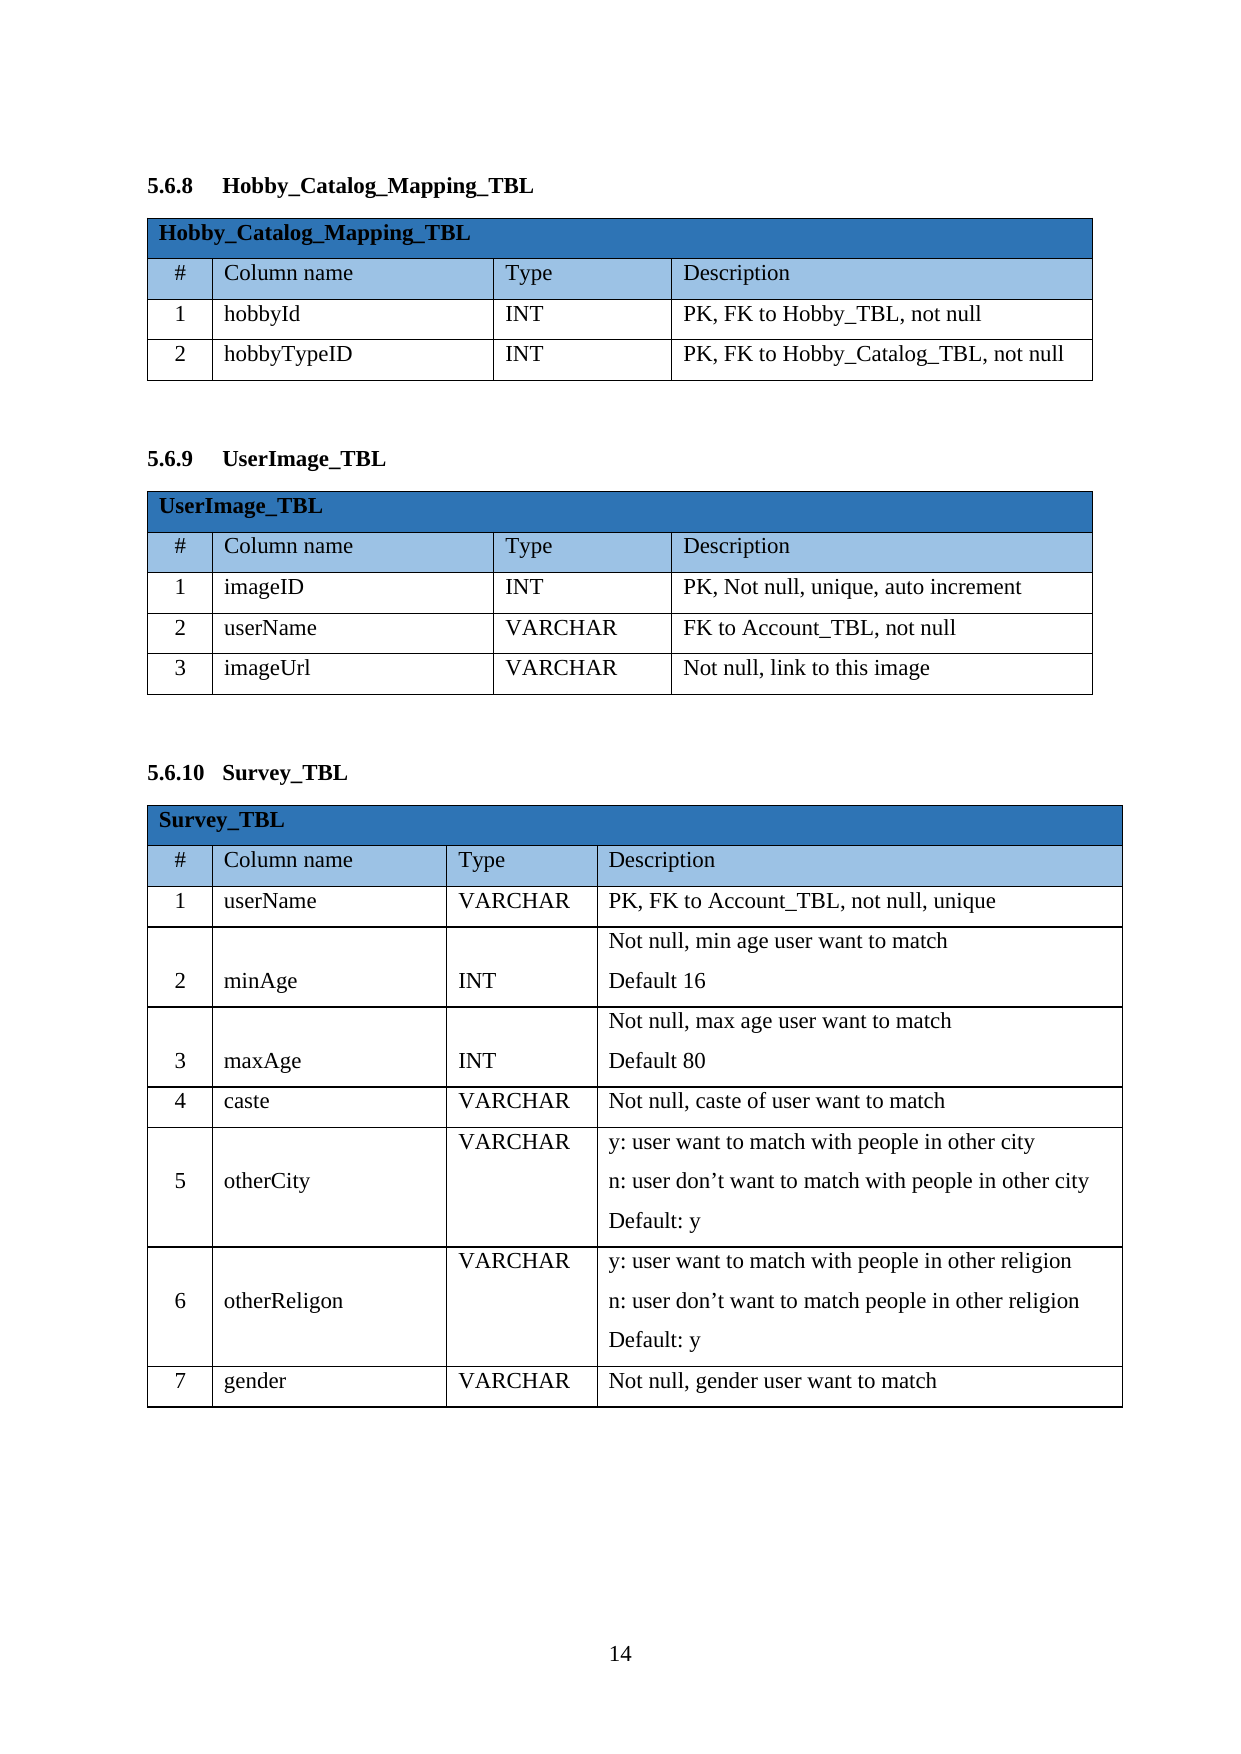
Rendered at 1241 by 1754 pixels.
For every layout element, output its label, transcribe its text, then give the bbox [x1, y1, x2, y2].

table_cell 2 [148, 928, 212, 1006]
table_cell PK, FK to Hobby_Catalog_TBL, not null [672, 340, 1092, 380]
table_cell Not null, min age user want to match Default 16 [598, 928, 1122, 1006]
table_cell userName [213, 887, 446, 926]
table_cell userName [213, 614, 493, 653]
table_cell 2 [148, 614, 212, 653]
table_cell INT [494, 340, 671, 380]
table_cell Description [598, 846, 1122, 886]
subtitle UserImage_TBL [147, 445, 1093, 472]
table_cell 1 [148, 573, 212, 613]
table_cell Not null, gender user want to match [598, 1367, 1122, 1406]
table_cell hobbyTypeID [213, 340, 493, 380]
table_cell PK, FK to Account_TBL, not null, unique [598, 887, 1122, 926]
table_cell Description [672, 533, 1092, 572]
table_cell Column name [213, 533, 493, 572]
subtitle Survey_TBL [147, 759, 1093, 786]
table_cell VARCHAR [494, 614, 671, 653]
table_cell VARCHAR [447, 1248, 597, 1366]
subtitle Hobby_Catalog_Mapping_TBL [147, 172, 1093, 198]
table_cell caste [213, 1088, 446, 1127]
table_cell # [148, 259, 212, 299]
table_cell 3 [148, 654, 212, 694]
table_cell Not null, max age user want to match Default 80 [598, 1008, 1122, 1086]
table_cell 2 [148, 340, 212, 380]
table_cell 3 [148, 1008, 212, 1086]
table_cell 5 [148, 1128, 212, 1246]
table_cell INT [447, 928, 597, 1006]
table_cell otherReligon [213, 1248, 446, 1366]
table_cell 6 [148, 1248, 212, 1366]
table_cell gender [213, 1367, 446, 1406]
table_cell INT [447, 1008, 597, 1086]
table_cell VARCHAR [447, 1367, 597, 1406]
table_cell PK, FK to Hobby_TBL, not null [672, 300, 1092, 339]
table_cell 4 [148, 1088, 212, 1127]
table_cell maxAge [213, 1008, 446, 1086]
table_cell imageID [213, 573, 493, 613]
table_cell y: user want to match with people in other religion n: user don’t want to match people in other religion Default: y [598, 1248, 1122, 1366]
table_cell y: user want to match with people in other city n: user don’t want to match with people in other city Default: y [598, 1128, 1122, 1246]
table_cell INT [494, 573, 671, 613]
table_cell Column name [213, 846, 446, 886]
table_cell # [148, 533, 212, 572]
table_cell VARCHAR [447, 1128, 597, 1246]
table_cell VARCHAR [447, 1088, 597, 1127]
table_header Hobby_Catalog_Mapping_TBL [148, 219, 1092, 258]
table_cell imageUrl [213, 654, 493, 694]
table_cell FK to Account_TBL, not null [672, 614, 1092, 653]
table_cell Not null, caste of user want to match [598, 1088, 1122, 1127]
table_cell # [148, 846, 212, 886]
table_cell 1 [148, 887, 212, 926]
table_cell Type [494, 259, 671, 299]
table_cell PK, Not null, unique, auto increment [672, 573, 1092, 613]
table_cell VARCHAR [447, 887, 597, 926]
table_cell Type [494, 533, 671, 572]
table_cell VARCHAR [494, 654, 671, 694]
table_header Survey_TBL [148, 806, 1122, 845]
table_cell 1 [148, 300, 212, 339]
table_header UserImage_TBL [148, 492, 1092, 532]
table_cell INT [494, 300, 671, 339]
table_cell Column name [213, 259, 493, 299]
table_cell hobbyId [213, 300, 493, 339]
table_cell 7 [148, 1367, 212, 1406]
table_cell Not null, link to this image [672, 654, 1092, 694]
table_cell Description [672, 259, 1092, 299]
table_cell otherCity [213, 1128, 446, 1246]
table_cell Type [447, 846, 597, 886]
table_cell minAge [213, 928, 446, 1006]
